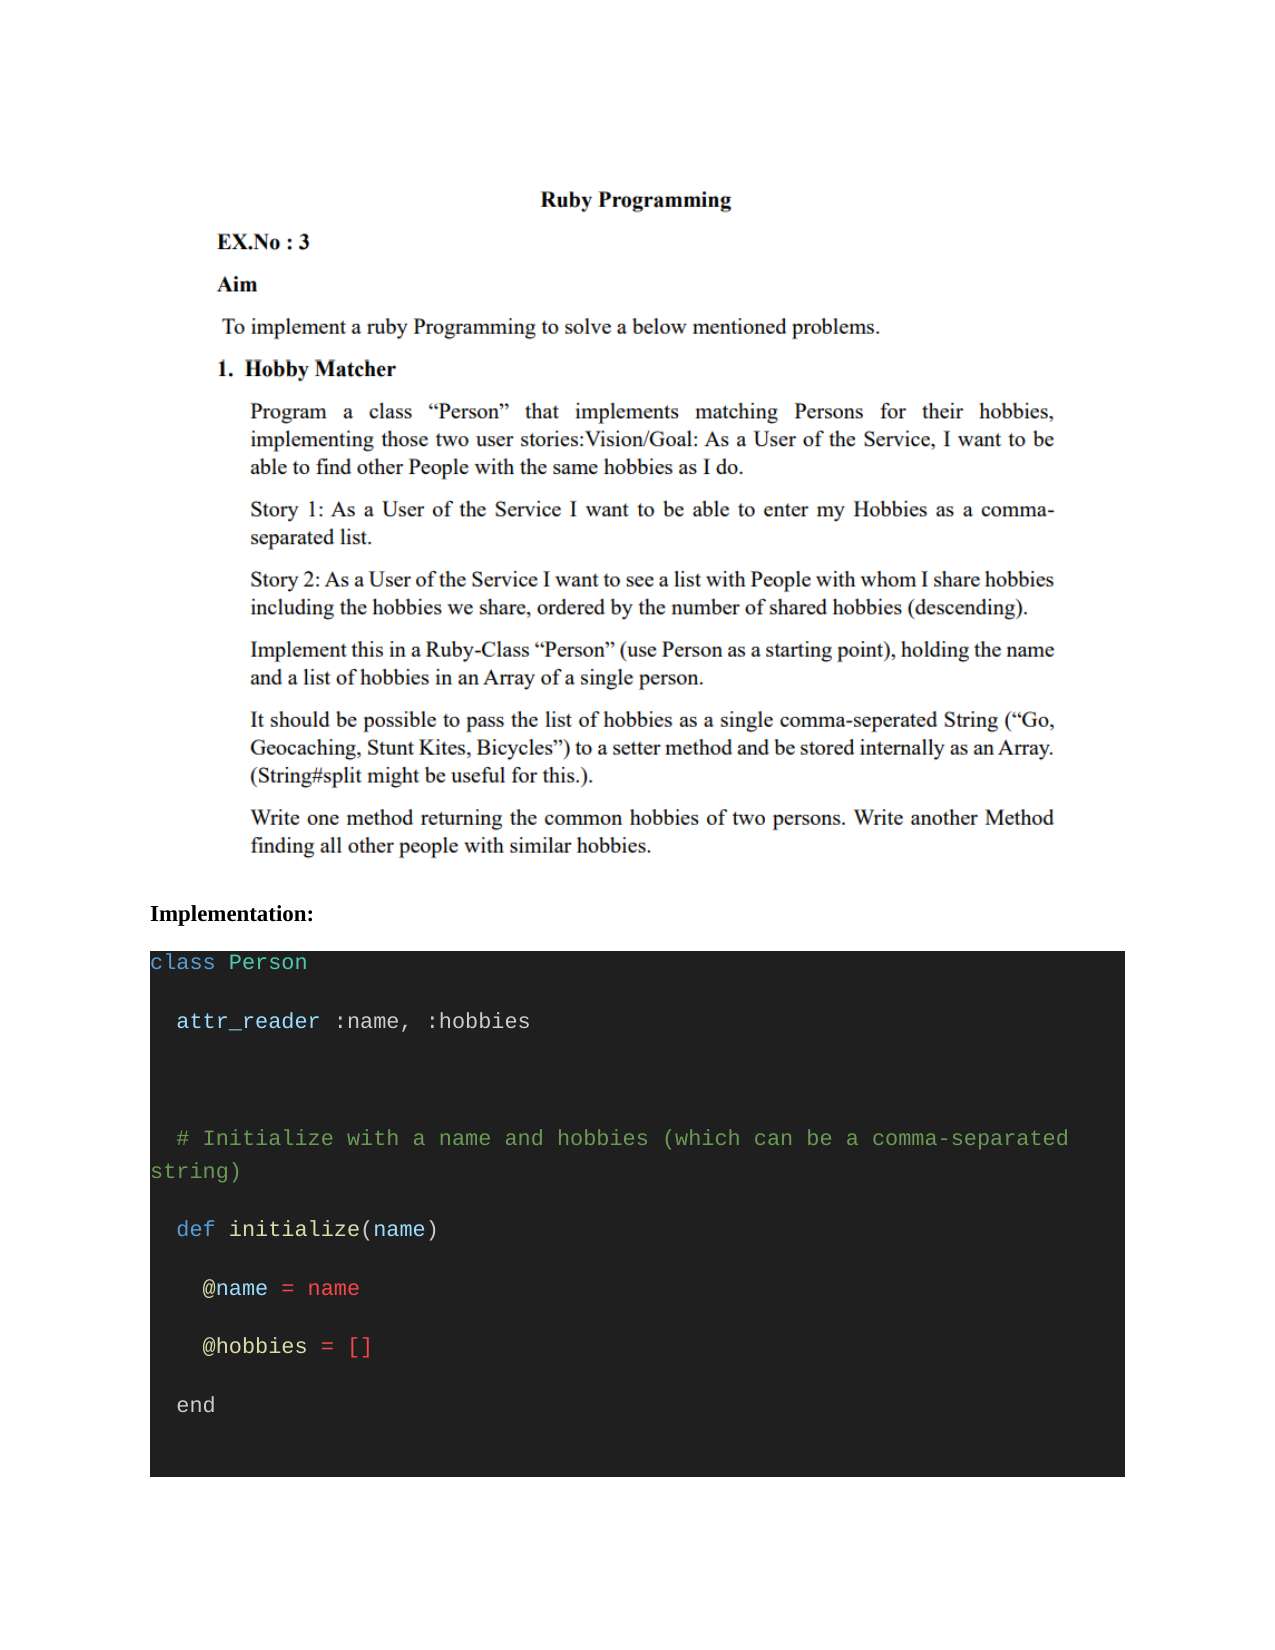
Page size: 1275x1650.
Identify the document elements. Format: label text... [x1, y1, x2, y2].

text def initialize(name) [150, 1218, 1125, 1243]
picture [150, 150, 1125, 875]
text Implementation: [150, 900, 1125, 926]
text end [150, 1394, 1125, 1419]
text attr_reader :name, :hobbies [150, 1010, 1125, 1034]
text class Person [150, 951, 1125, 976]
text @hobbies = [] [150, 1335, 1125, 1360]
text # Initialize with a name and hobbies (which can be a comma-separated string) [150, 1127, 1125, 1185]
text @name = name [150, 1277, 1125, 1302]
